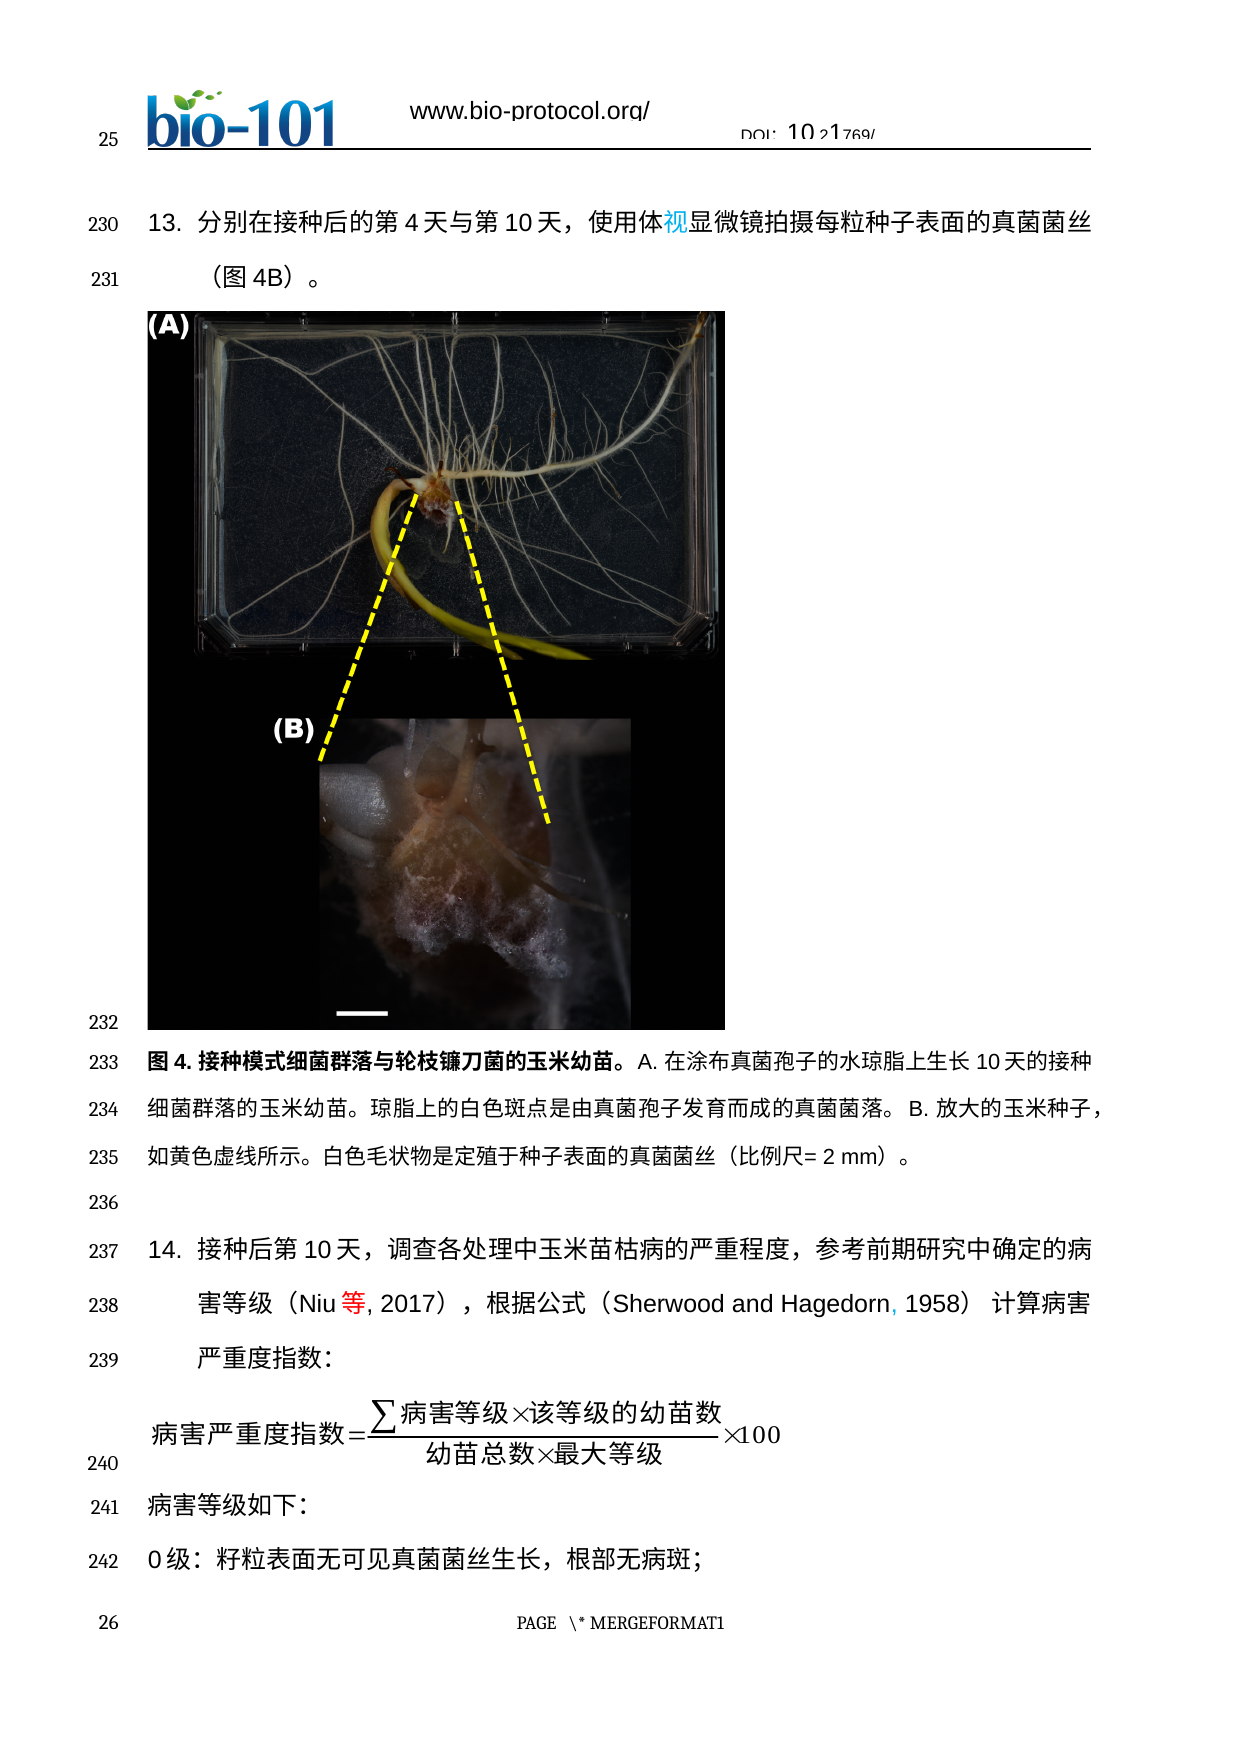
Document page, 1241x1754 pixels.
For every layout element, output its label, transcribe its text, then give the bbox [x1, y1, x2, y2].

text 病害等级如下： [148, 1485, 1092, 1521]
text 图4. 接种模式细菌群落与轮枝镰刀菌的玉米幼苗。A. 在涂布真菌孢子的水琼脂上生长10天的接种细菌群落的玉米幼苗。琼脂上的白色斑点是由真菌孢子发育而成的真菌菌落。B. 放大的玉米种子，如黄色虚线所示。白色毛状物是定殖于种子表面的真菌菌丝（比例尺= 2 mm）。 [148, 1044, 1092, 1171]
list 分别在接种后的第4天与第10天，使用体视显微镜拍摄每粒种子表面的真菌菌丝（图4B）。 [148, 203, 1092, 293]
list 接种后第10天，调查各处理中玉米苗枯病的严重程度，参考前期研究中确定的病害等级（Niu等, 2017），根据公式（Sherwood and Hagedorn, 1958） 计算病害严重度指数： [148, 1229, 1092, 1374]
text 0级：籽粒表面无可见真菌菌丝生长，根部无病斑； [148, 1539, 1092, 1576]
picture [147, 311, 725, 1030]
picture [147, 90, 333, 147]
